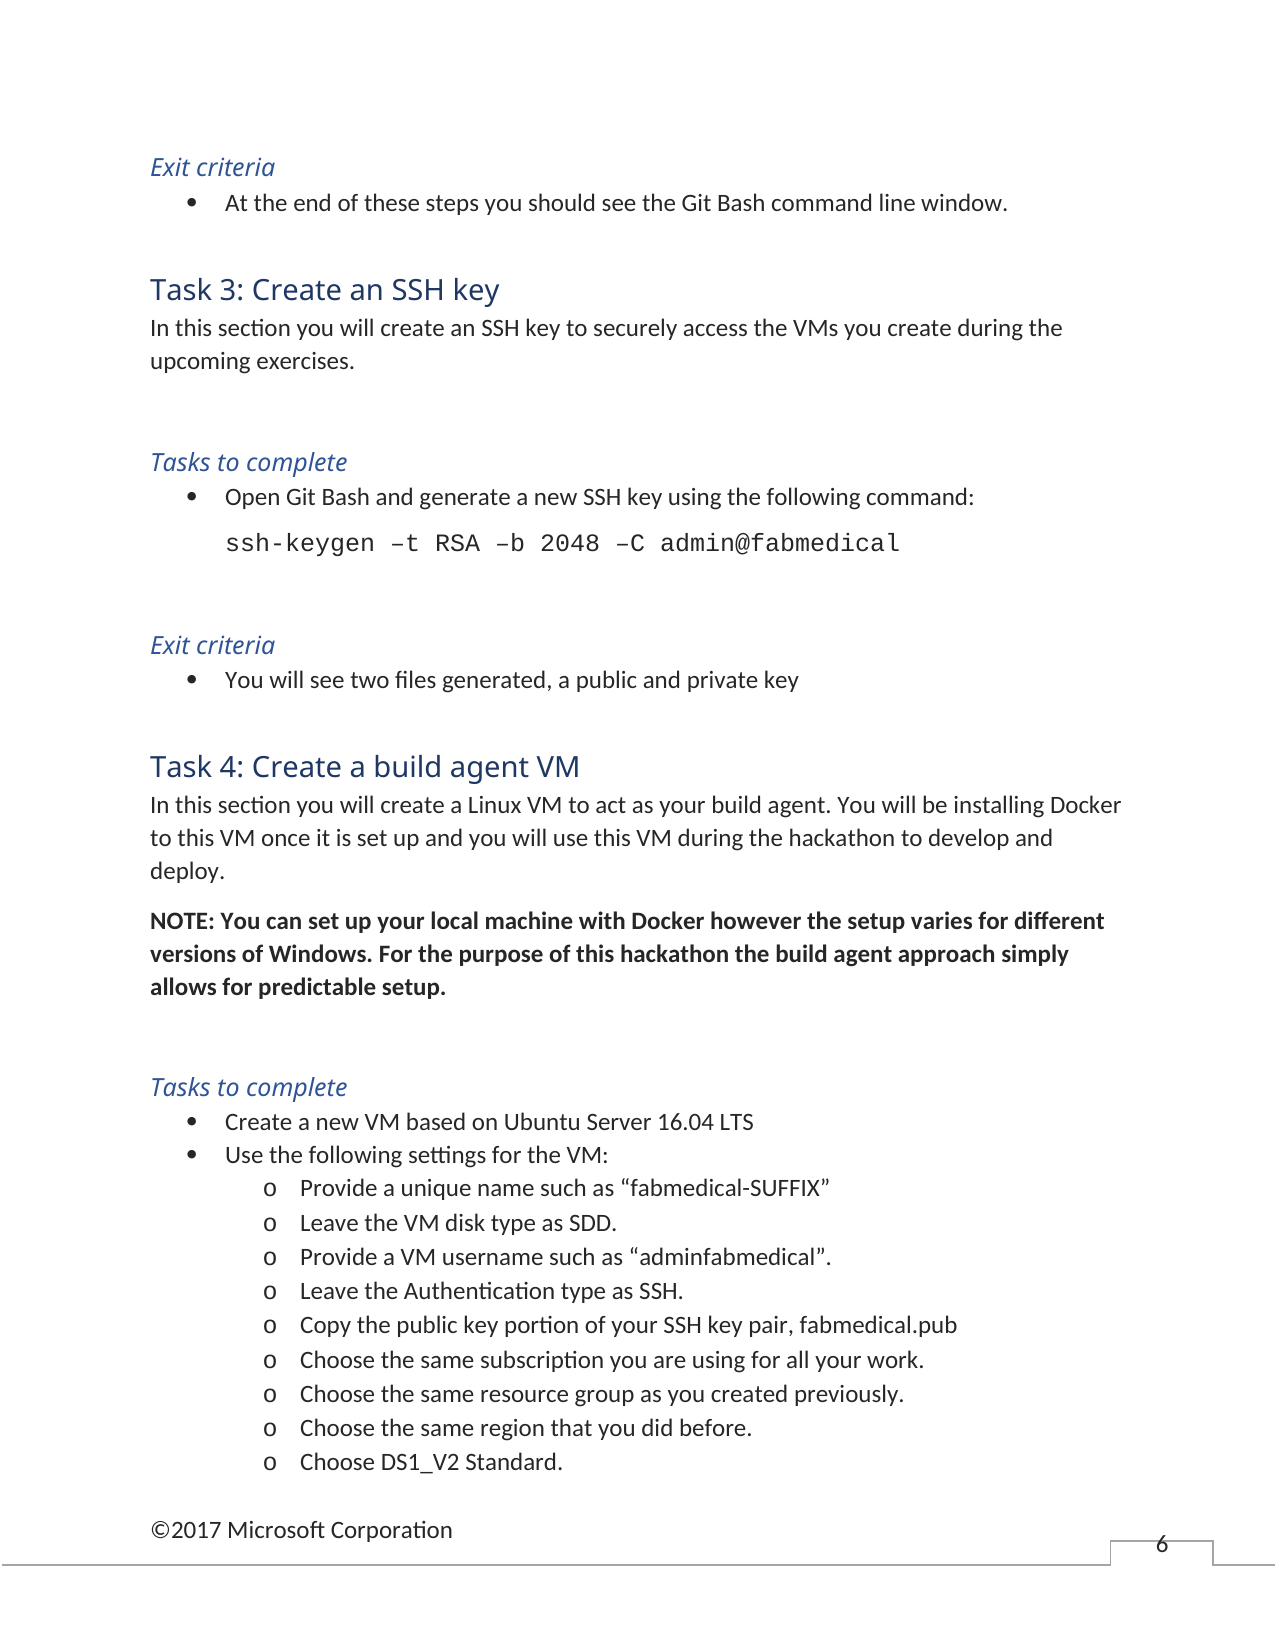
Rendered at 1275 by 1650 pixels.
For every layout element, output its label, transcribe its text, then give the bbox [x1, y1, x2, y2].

subtitle Task 4: Create a build agent VM [150, 747, 1125, 786]
subtitle Task 3: Create an SSH key [150, 269, 1125, 309]
list Choose the same resource group as you created previously. [262, 1378, 1125, 1410]
subtitle Exit criteria [150, 627, 1125, 661]
subtitle Tasks to complete [150, 1070, 1125, 1104]
text NOTE: You can set up your local machine with Docker however the setup varies for different versions of Windows. For the purpose of this hackathon the build agent approach simply allows for predictable setup. [150, 905, 1125, 1001]
text ssh-keygen –t RSA –b 2048 –C admin@fabmedical [150, 531, 1125, 559]
list Provide a unique name such as “fabmedical-SUFFIX” [262, 1172, 1125, 1204]
list Open Git Bash and generate a new SSH key using the following command: [187, 481, 1125, 511]
list Leave the VM disk type as SDD. [262, 1207, 1125, 1238]
list Use the following settings for the VM: [187, 1139, 1125, 1170]
list Leave the Authentication type as SSH. [262, 1275, 1125, 1307]
list Choose the same region that you did before. [262, 1412, 1125, 1444]
subtitle Tasks to complete [150, 444, 1125, 478]
subtitle Exit criteria [150, 150, 1125, 184]
list Choose the same subscription you are using for all your work. [262, 1344, 1125, 1376]
list At the end of these steps you should see the Git Bash command line window. [187, 187, 1125, 217]
list Create a new VM based on Ubuntu Server 16.04 LTS [187, 1107, 1125, 1137]
text In this section you will create a Linux VM to act as your build agent. You will be installing Docker to this VM once it is set up and you will use this VM during the hackathon to develop and deploy. [150, 789, 1125, 886]
list You will see two files generated, a public and private key [187, 664, 1125, 694]
list Choose DS1_V2 Standard. [262, 1447, 1125, 1478]
text In this section you will create an SSH key to securely access the VMs you create during the upcoming exercises. [150, 312, 1125, 376]
list Copy the public key portion of your SSH key pair, fabmedical.pub [262, 1309, 1125, 1341]
list Provide a VM username such as “adminfabmedical”. [262, 1241, 1125, 1273]
